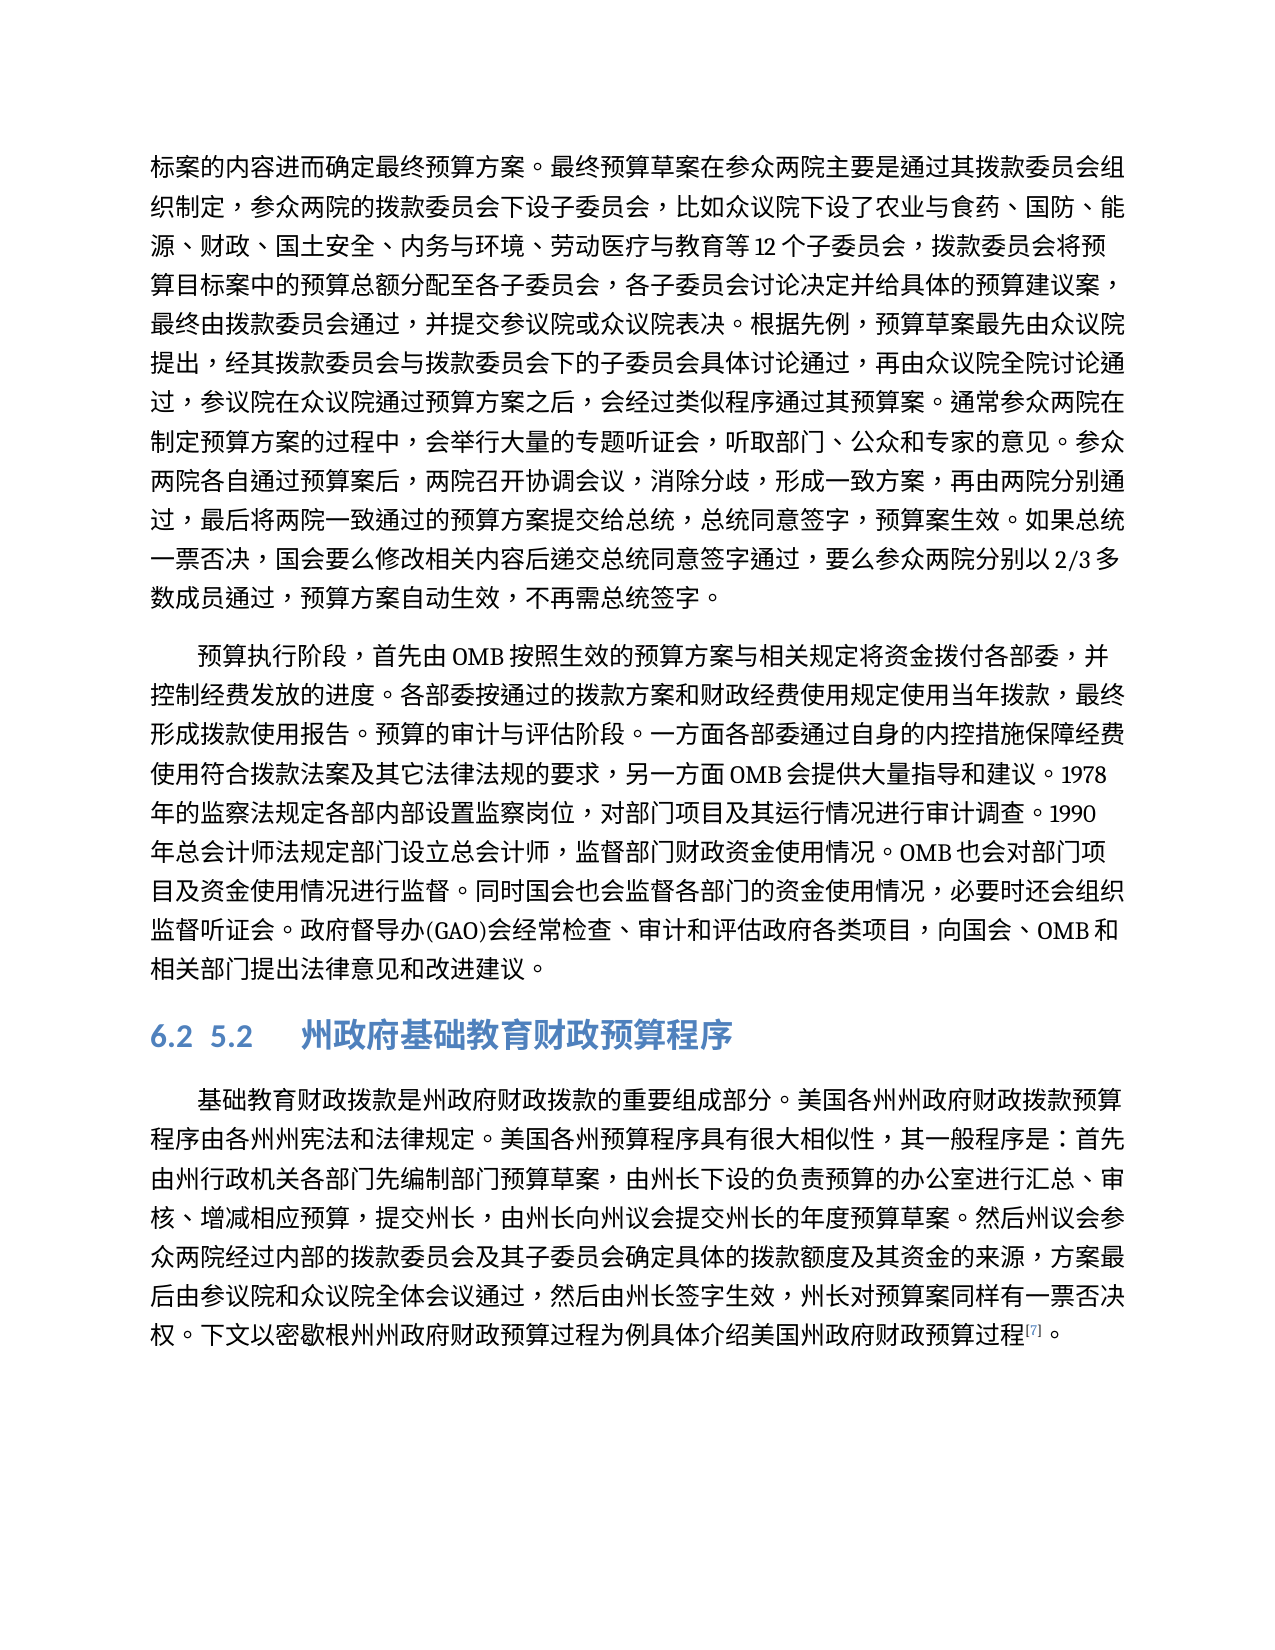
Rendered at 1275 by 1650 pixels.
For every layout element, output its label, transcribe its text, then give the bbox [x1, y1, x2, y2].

text 基础教育财政拨款是州政府财政拨款的重要组成部分。美国各州州政府财政拨款预算程序由各州州宪法和法律规定。美国各州预算程序具有很大相似性，其一般程序是：首先由州行政机关各部门先编制部门预算草案，由州长下设的负责预算的办公室进行汇总、审核、增减相应预算，提交州长，由州长向州议会提交州长的年度预算草案。然后州议会参众两院经过内部的拨款委员会及其子委员会确定具体的拨款额度及其资金的来源，方案最后由参议院和众议院全体会议通过，然后由州长签字生效，州长对预算案同样有一票否决权。下文以密歇根州州政府财政预算过程为例具体介绍美国州政府财政预算过程[7]。 [150, 1083, 1125, 1352]
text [150, 150, 1125, 615]
text 预算执行阶段，首先由OMB按照生效的预算方案与相关规定将资金拨付各部委，并控制经费发放的进度。各部委按通过的拨款方案和财政经费使用规定使用当年拨款，最终形成拨款使用报告。预算的审计与评估阶段。一方面各部委通过自身的内控措施保障经费使用符合拨款法案及其它法律法规的要求，另一方面OMB会提供大量指导和建议。1978年的监察法规定各部内部设置监察岗位，对部门项目及其运行情况进行审计调查。1990年总会计师法规定部门设立总会计师，监督部门财政资金使用情况。OMB也会对部门项目及资金使用情况进行监督。同时国会也会监督各部门的资金使用情况，必要时还会组织监督听证会。政府督导办(GAO)会经常检查、审计和评估政府各类项目，向国会、OMB和相关部门提出法律意见和改进建议。 [150, 639, 1125, 986]
subtitle 5.2 州政府基础教育财政预算程序 [150, 1012, 1125, 1057]
